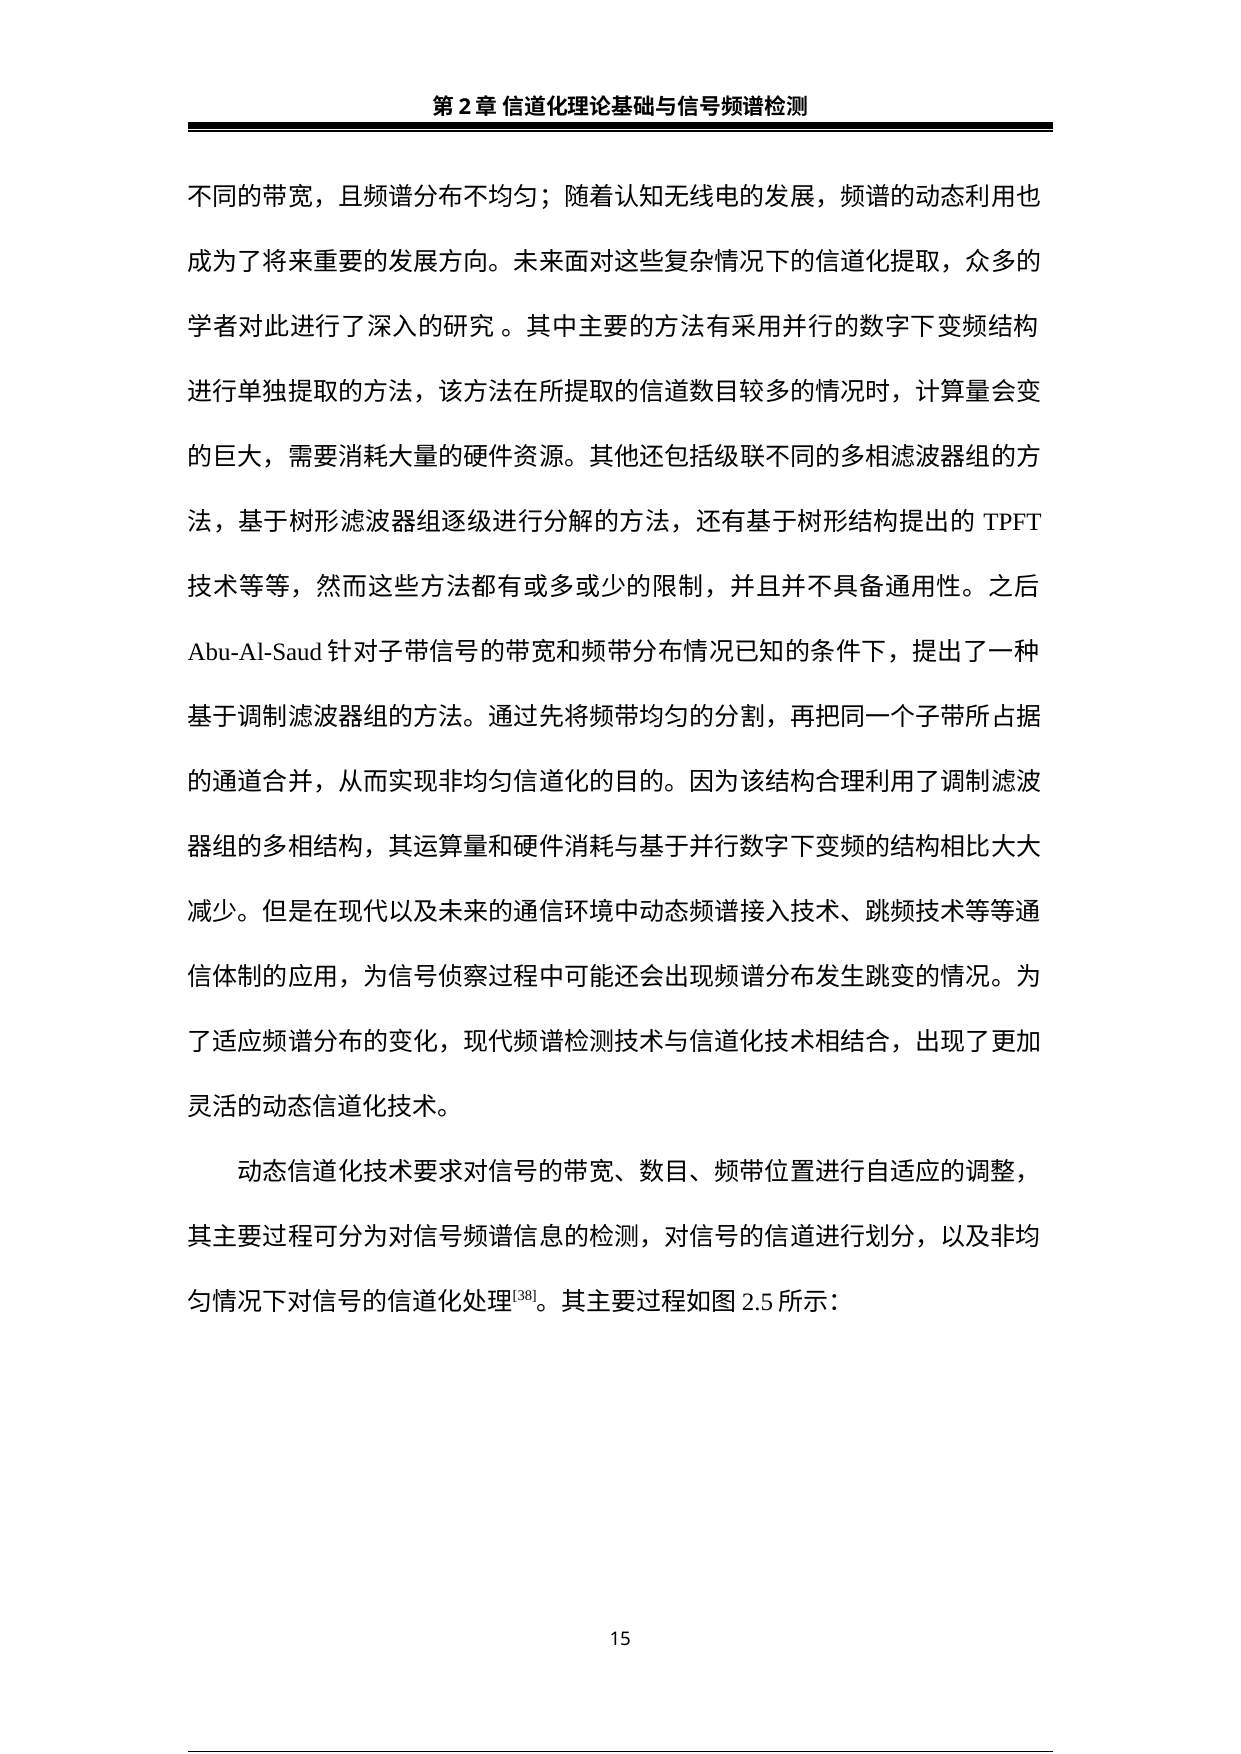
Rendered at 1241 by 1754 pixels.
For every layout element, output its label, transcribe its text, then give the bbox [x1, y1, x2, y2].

text 动态信道化技术要求对信号的带宽、数目、频带位置进行自适应的调整，其主要过程可分为对信号频谱信息的检测，对信号的信道进行划分，以及非均匀情况下对信号的信道化处理[38]。其主要过程如图2.5所示： [187, 1137, 1041, 1332]
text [187, 162, 1041, 1137]
